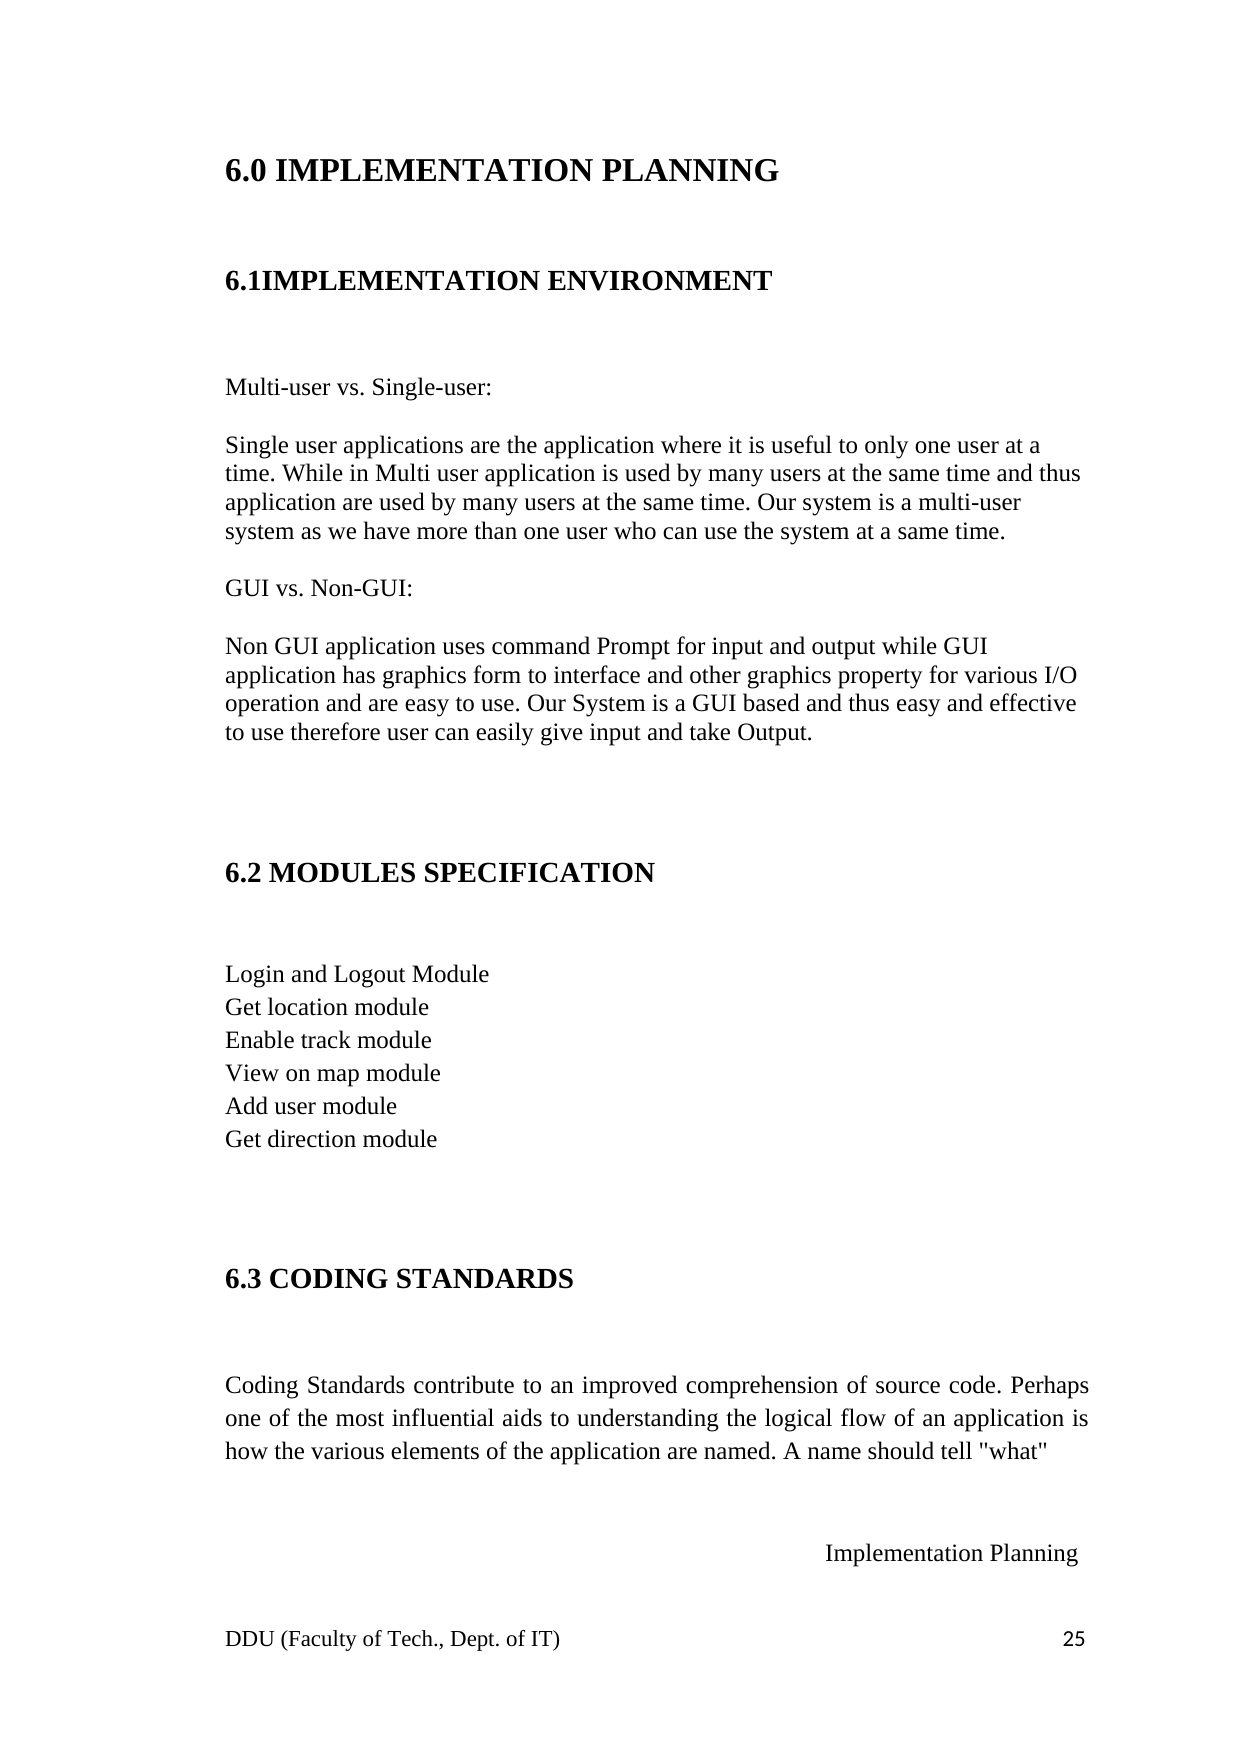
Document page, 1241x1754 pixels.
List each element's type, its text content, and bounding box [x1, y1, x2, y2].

text Get direction module [225, 1124, 1090, 1153]
text Implementation Planning [675, 1538, 1090, 1567]
text 6.1IMPLEMENTATION ENVIRONMENT [225, 263, 1090, 297]
text Get location module [225, 992, 1090, 1021]
text 6.0 IMPLEMENTATION PLANNING [225, 150, 1090, 188]
text View on map module [225, 1058, 1090, 1087]
text Coding Standards contribute to an improved comprehension of source code. Perhaps one of the most influential aids to understanding the logical flow of an application is how the various elements of the application are named. A name should tell "what" [225, 1370, 1090, 1464]
text Add user module [225, 1091, 1090, 1120]
text Login and Logout Module [225, 959, 1090, 988]
text GUI vs. Non-GUI: [225, 573, 1090, 602]
text 6.2 MODULES SPECIFICATION [225, 855, 1090, 888]
text Multi-user vs. Single-user: [225, 372, 1090, 401]
text Single user applications are the application where it is useful to only one user at a time. While in Multi user application is used by many users at the same time and thus application are used by many users at the same time. Our system is a multi-user system as we have more than one user who can use the system at a same time. [225, 430, 1090, 545]
text Enable track module [225, 1025, 1090, 1054]
text 6.3 CODING STANDARDS [225, 1261, 1090, 1295]
text Non GUI application uses command Prompt for input and output while GUI application has graphics form to interface and other graphics property for various I/O operation and are easy to use. Our System is a GUI based and thus easy and effective to use therefore user can easily give input and take Output. [225, 631, 1090, 746]
